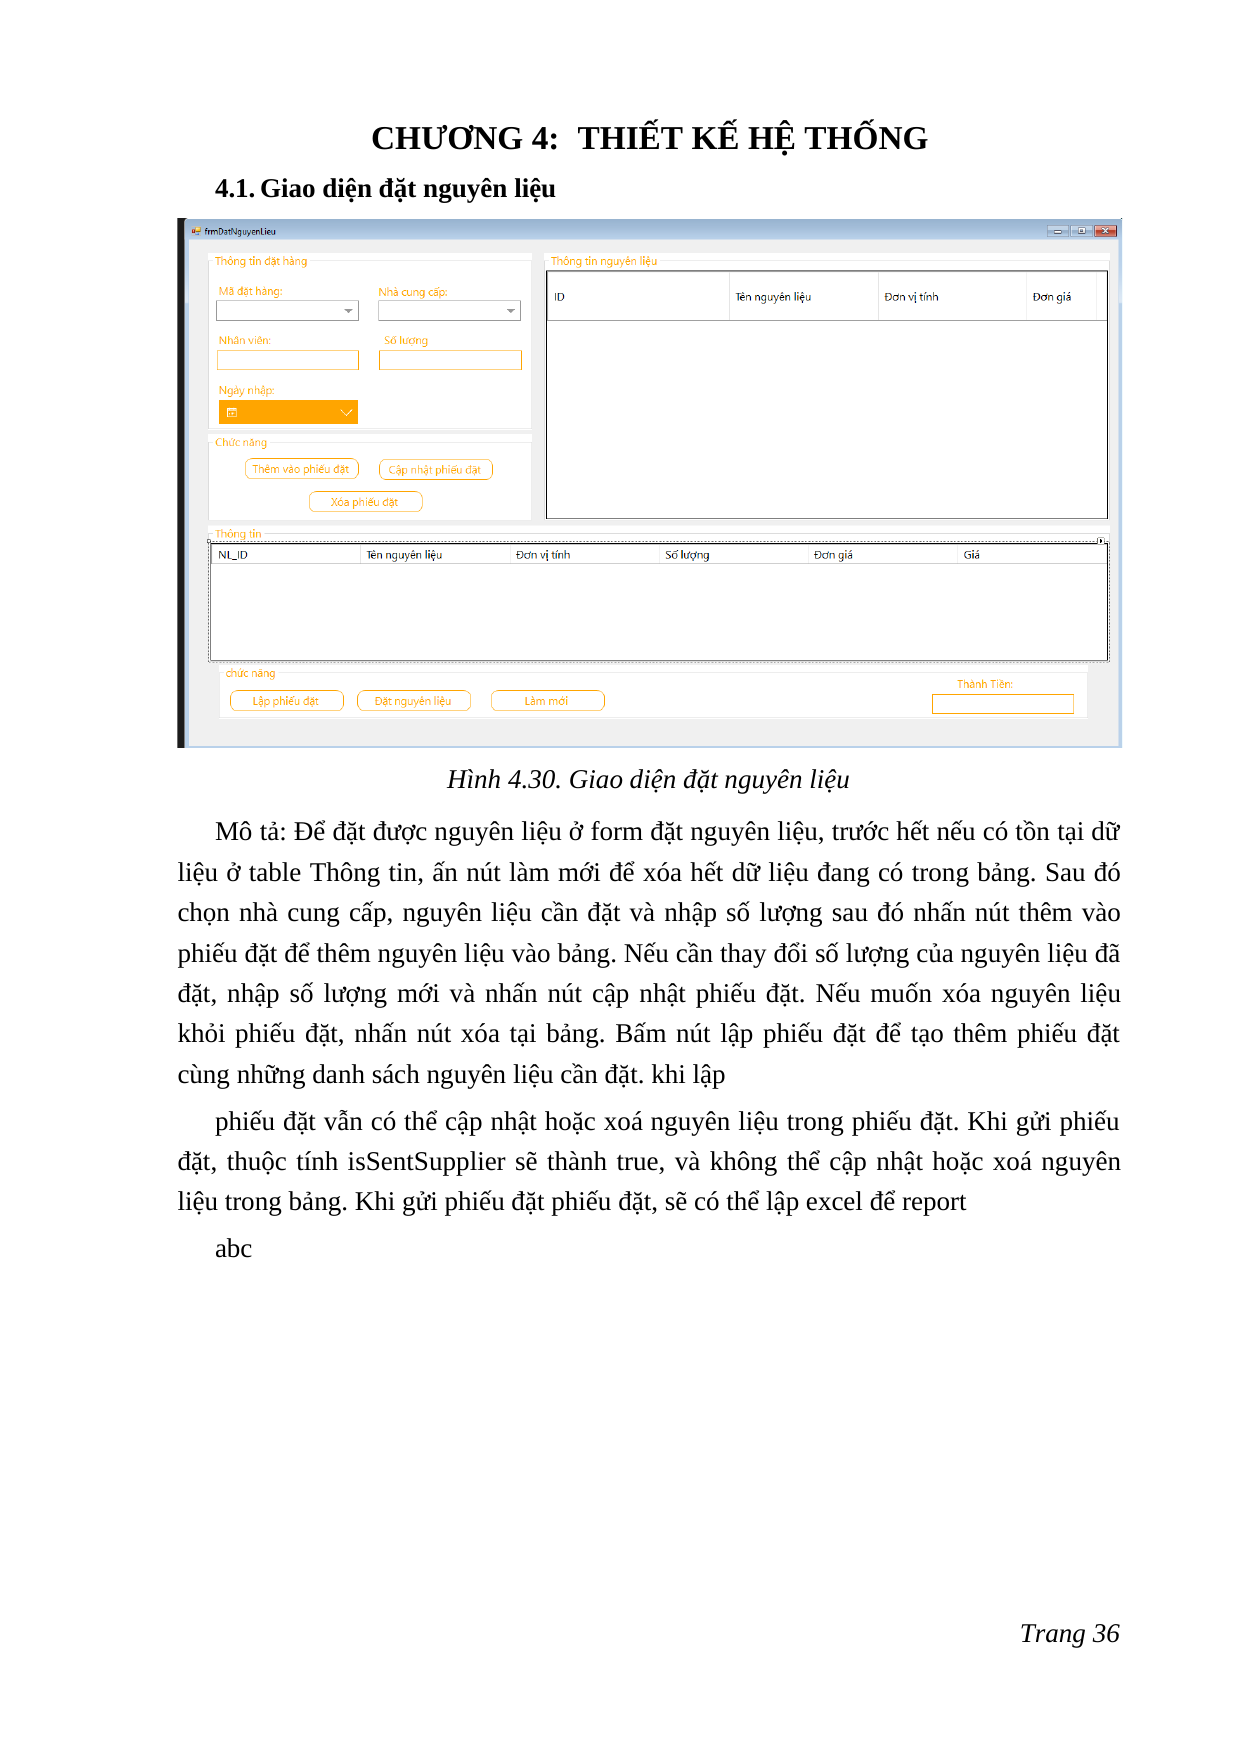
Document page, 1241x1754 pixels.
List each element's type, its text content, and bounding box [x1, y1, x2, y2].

text abc [177, 1232, 1122, 1263]
subtitle Giao diện đặt nguyên liệu [215, 172, 1122, 203]
subtitle THIẾT KẾ HỆ THỐNG [177, 118, 1122, 156]
text Mô tả: Để đặt được nguyên liệu ở form đặt nguyên liệu, trước hết nếu có tồn tại dữ liệu ở table Thông tin, ấn nút làm mới để xóa hết dữ liệu đang có trong bảng. Sau đó chọn nhà cung cấp, nguyên liệu cần đặt và nhập số lượng sau đó nhấn nút thêm vào phiếu đặt để thêm nguyên liệu vào bảng. Nếu cần thay đổi số lượng của nguyên liệu đã đặt, nhập số lượng mới và nhấn nút cập nhật phiếu đặt. Nếu muốn xóa nguyên liệu khỏi phiếu đặt, nhấn nút xóa tại bảng. Bấm nút lập phiếu đặt để tạo thêm phiếu đặt cùng những danh sách nguyên liệu cần đặt. khi lập [177, 816, 1122, 1089]
text phiếu đặt vẫn có thể cập nhật hoặc xoá nguyên liệu trong phiếu đặt. Khi gửi phiếu đặt, thuộc tính isSentSupplier sẽ thành true, và không thể cập nhật hoặc xoá nguyên liệu trong bảng. Khi gửi phiếu đặt phiếu đặt, sẽ có thể lập excel để report [177, 1105, 1122, 1217]
picture [177, 218, 1123, 748]
